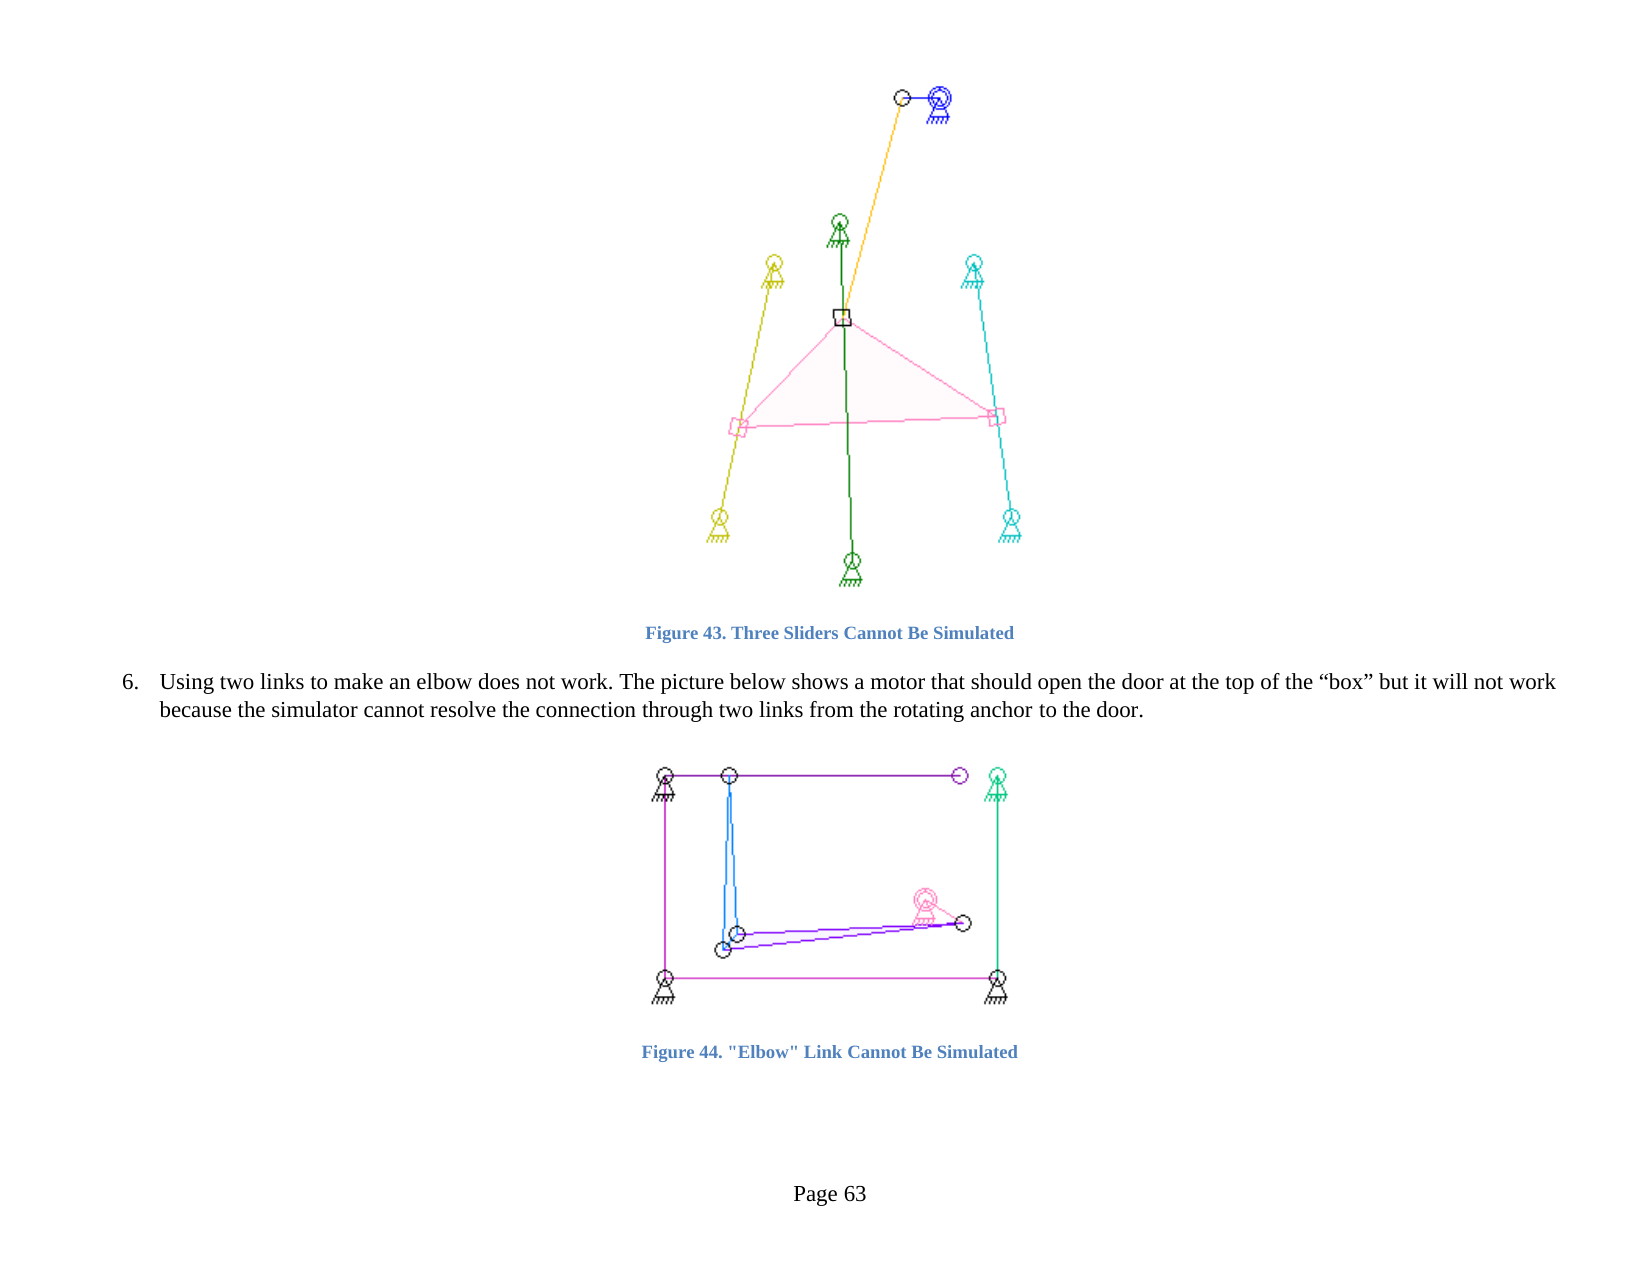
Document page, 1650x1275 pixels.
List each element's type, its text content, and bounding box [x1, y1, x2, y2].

picture [619, 736, 1041, 1028]
picture [674, 75, 1061, 609]
list Using two links to make an elbow does not work. The picture below shows a motor that should open the door at the top of the “box” but it will not work because the simulator cannot resolve the connection through two links from the rotating anchor to the door. [122, 669, 1575, 723]
